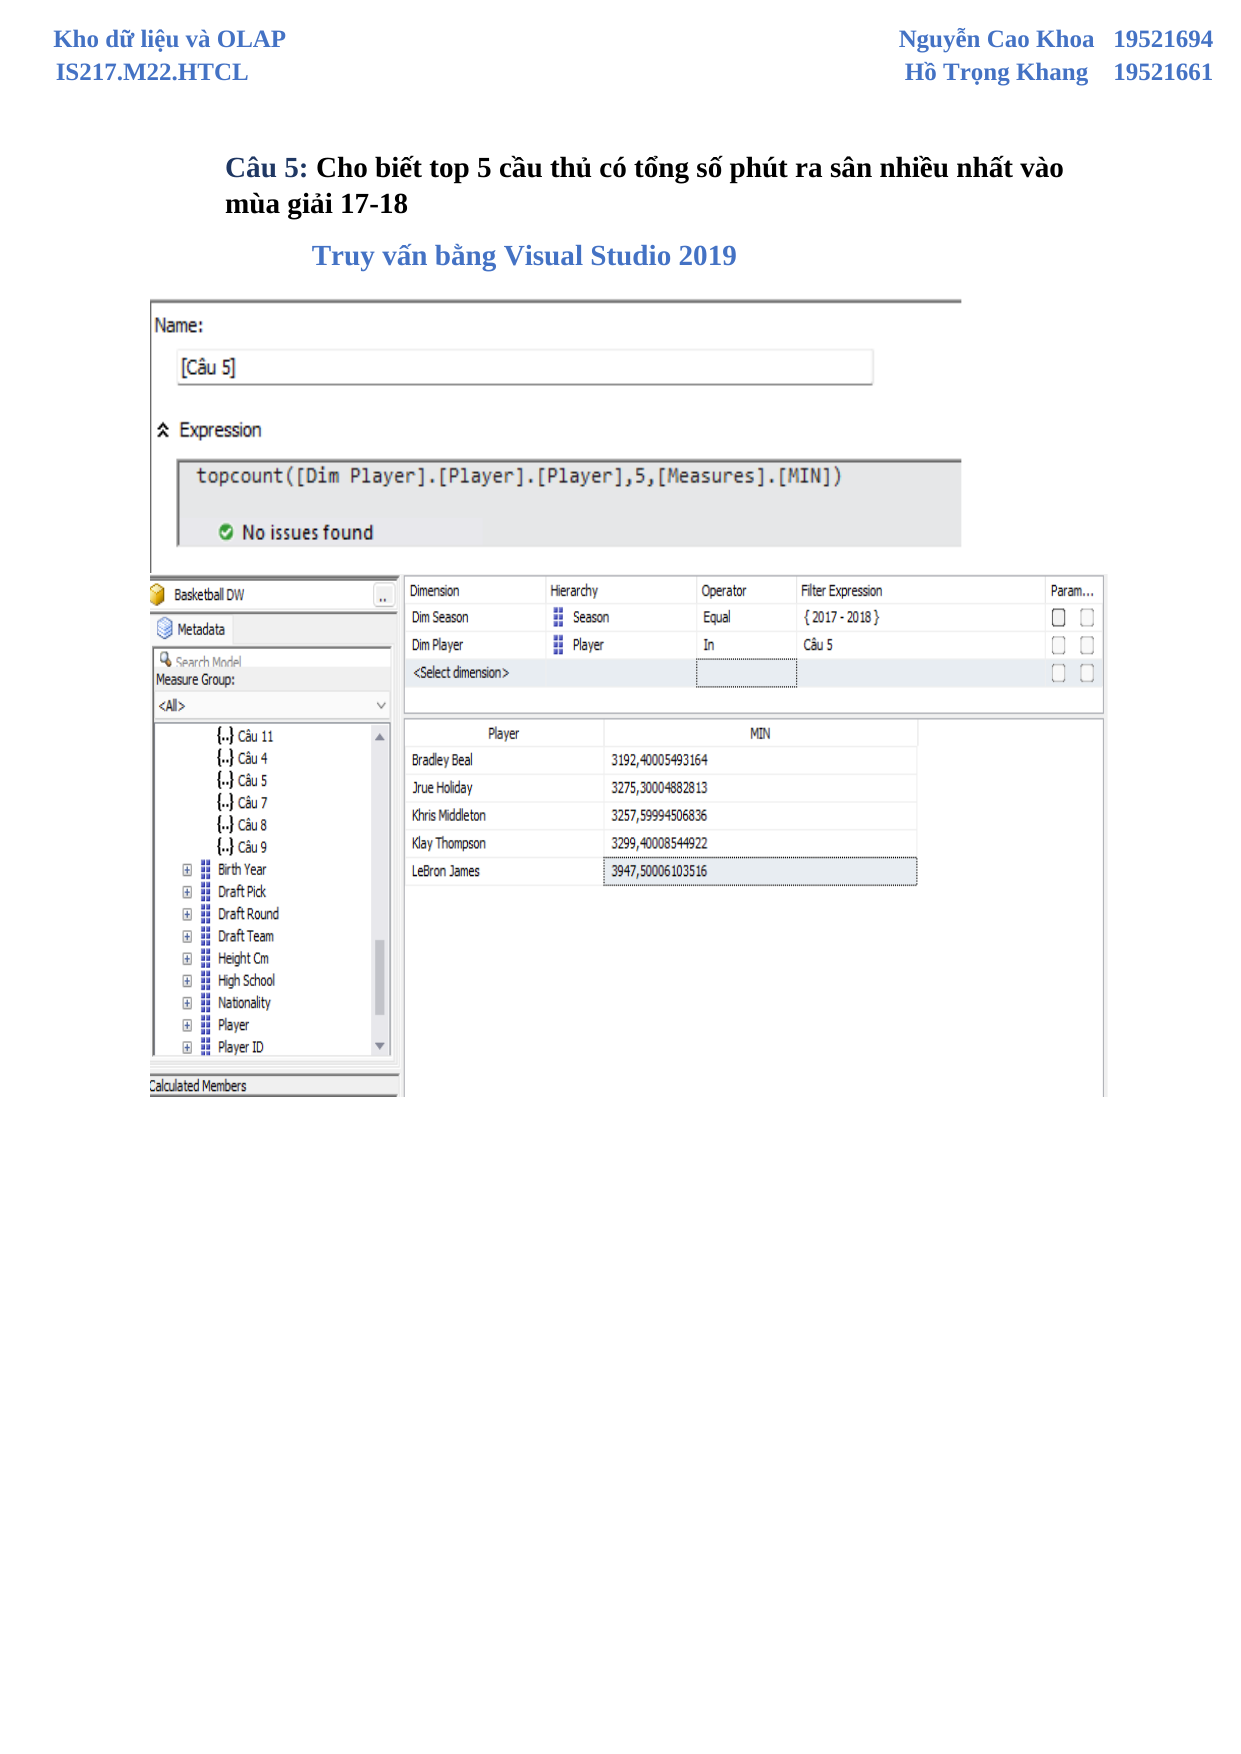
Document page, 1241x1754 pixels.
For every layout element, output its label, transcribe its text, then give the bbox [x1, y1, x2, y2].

picture [150, 574, 1108, 1097]
picture [150, 296, 962, 573]
subtitle Câu 5: Cho biết top 5 cầu thủ có tổng số phút ra sân nhiều nhất vào mùa giải 17-18 [225, 150, 1107, 220]
subtitle Truy vấn bằng Visual Studio 2019 [274, 238, 1107, 271]
